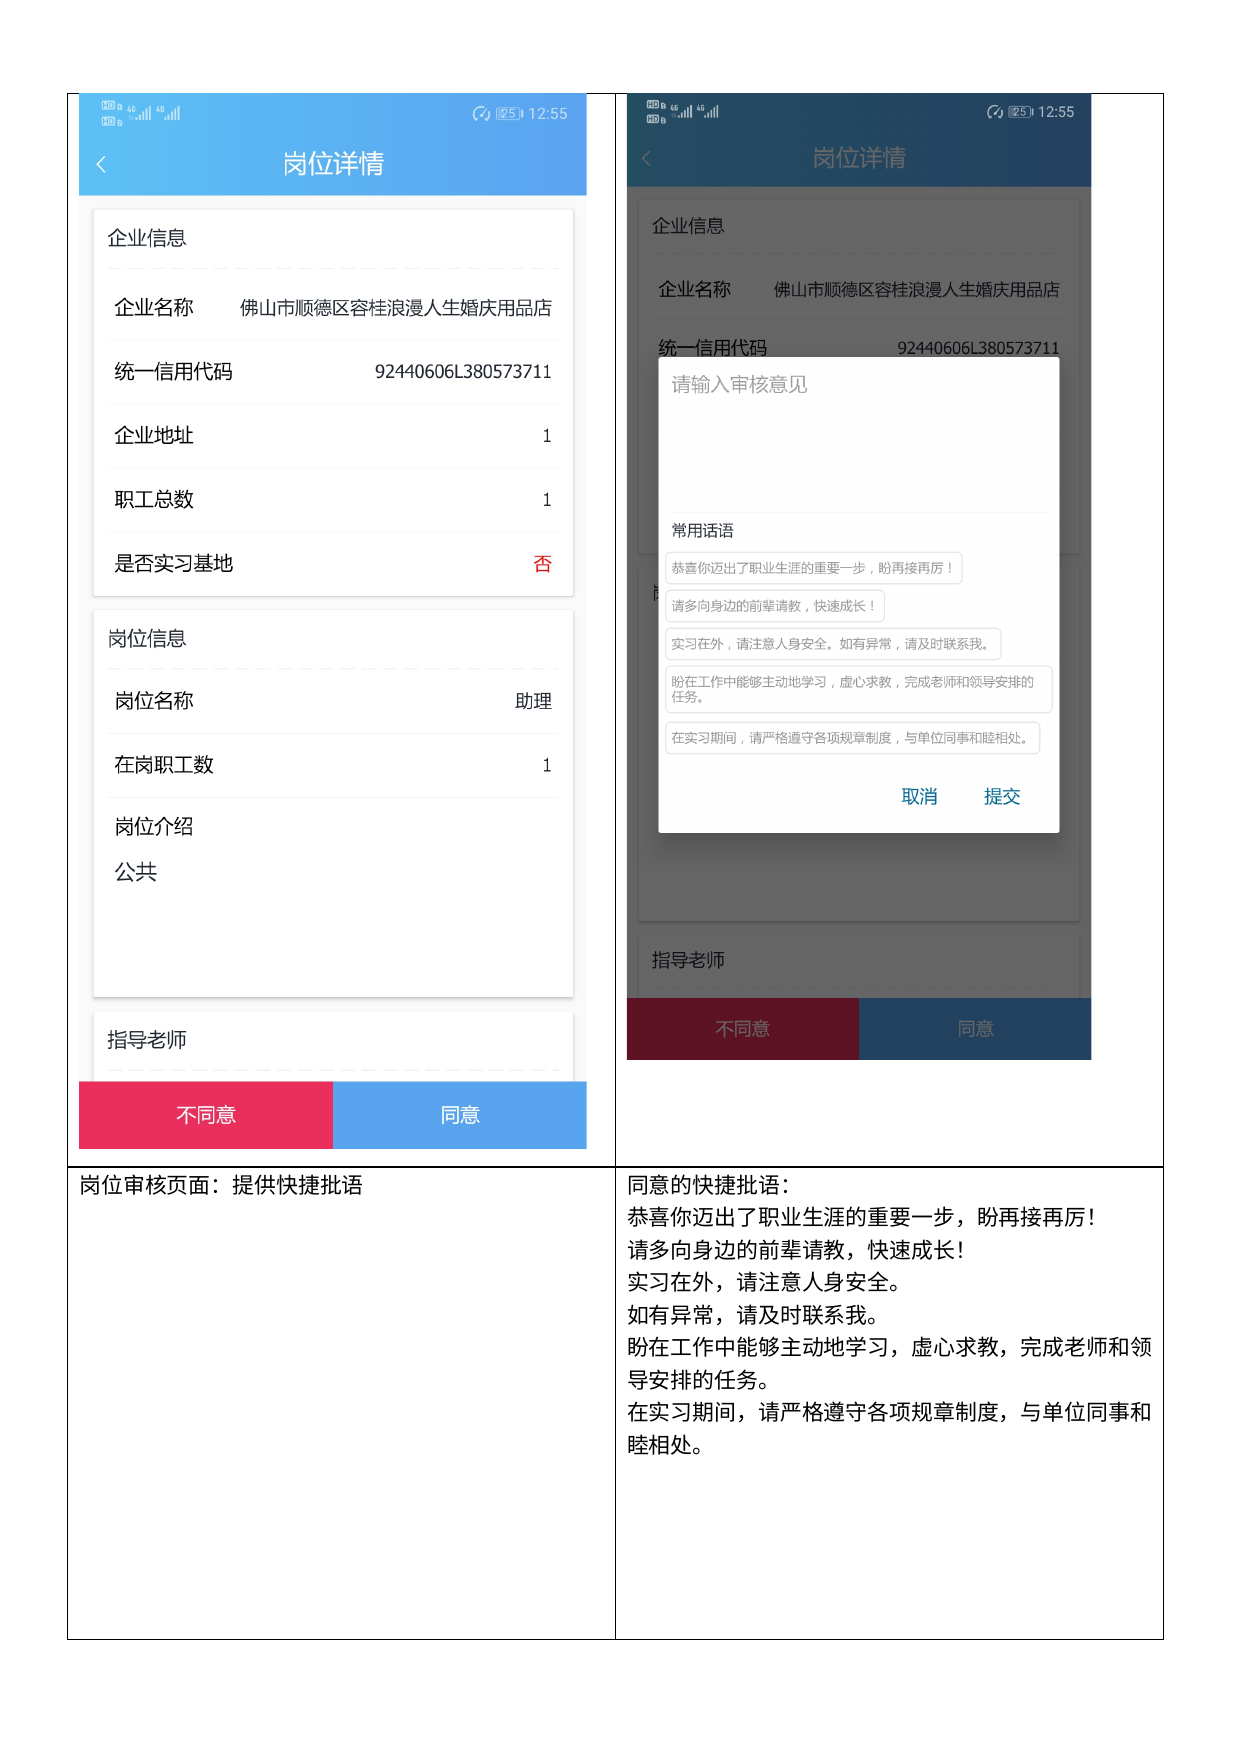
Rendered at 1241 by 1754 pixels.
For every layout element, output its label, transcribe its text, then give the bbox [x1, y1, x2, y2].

table_cell [68, 94, 615, 1166]
picture [626, 93, 1092, 1060]
table_cell 同意的快捷批语： 恭喜你迈出了职业生涯的重要一步，盼再接再厉！ 请多向身边的前辈请教，快速成长！ 实习在外，请注意人身安全。 如有异常，请及时联系我。 盼在工作中能够主动地学习，虚心求教，完成老师和领导安排的任务。 在实习期间，请严格遵守各项规章制度，与单位同事和睦相处。 [616, 1168, 1163, 1639]
table_cell [616, 94, 1163, 1166]
picture [79, 93, 587, 1149]
table_cell 岗位审核页面：提供快捷批语 [68, 1168, 615, 1639]
